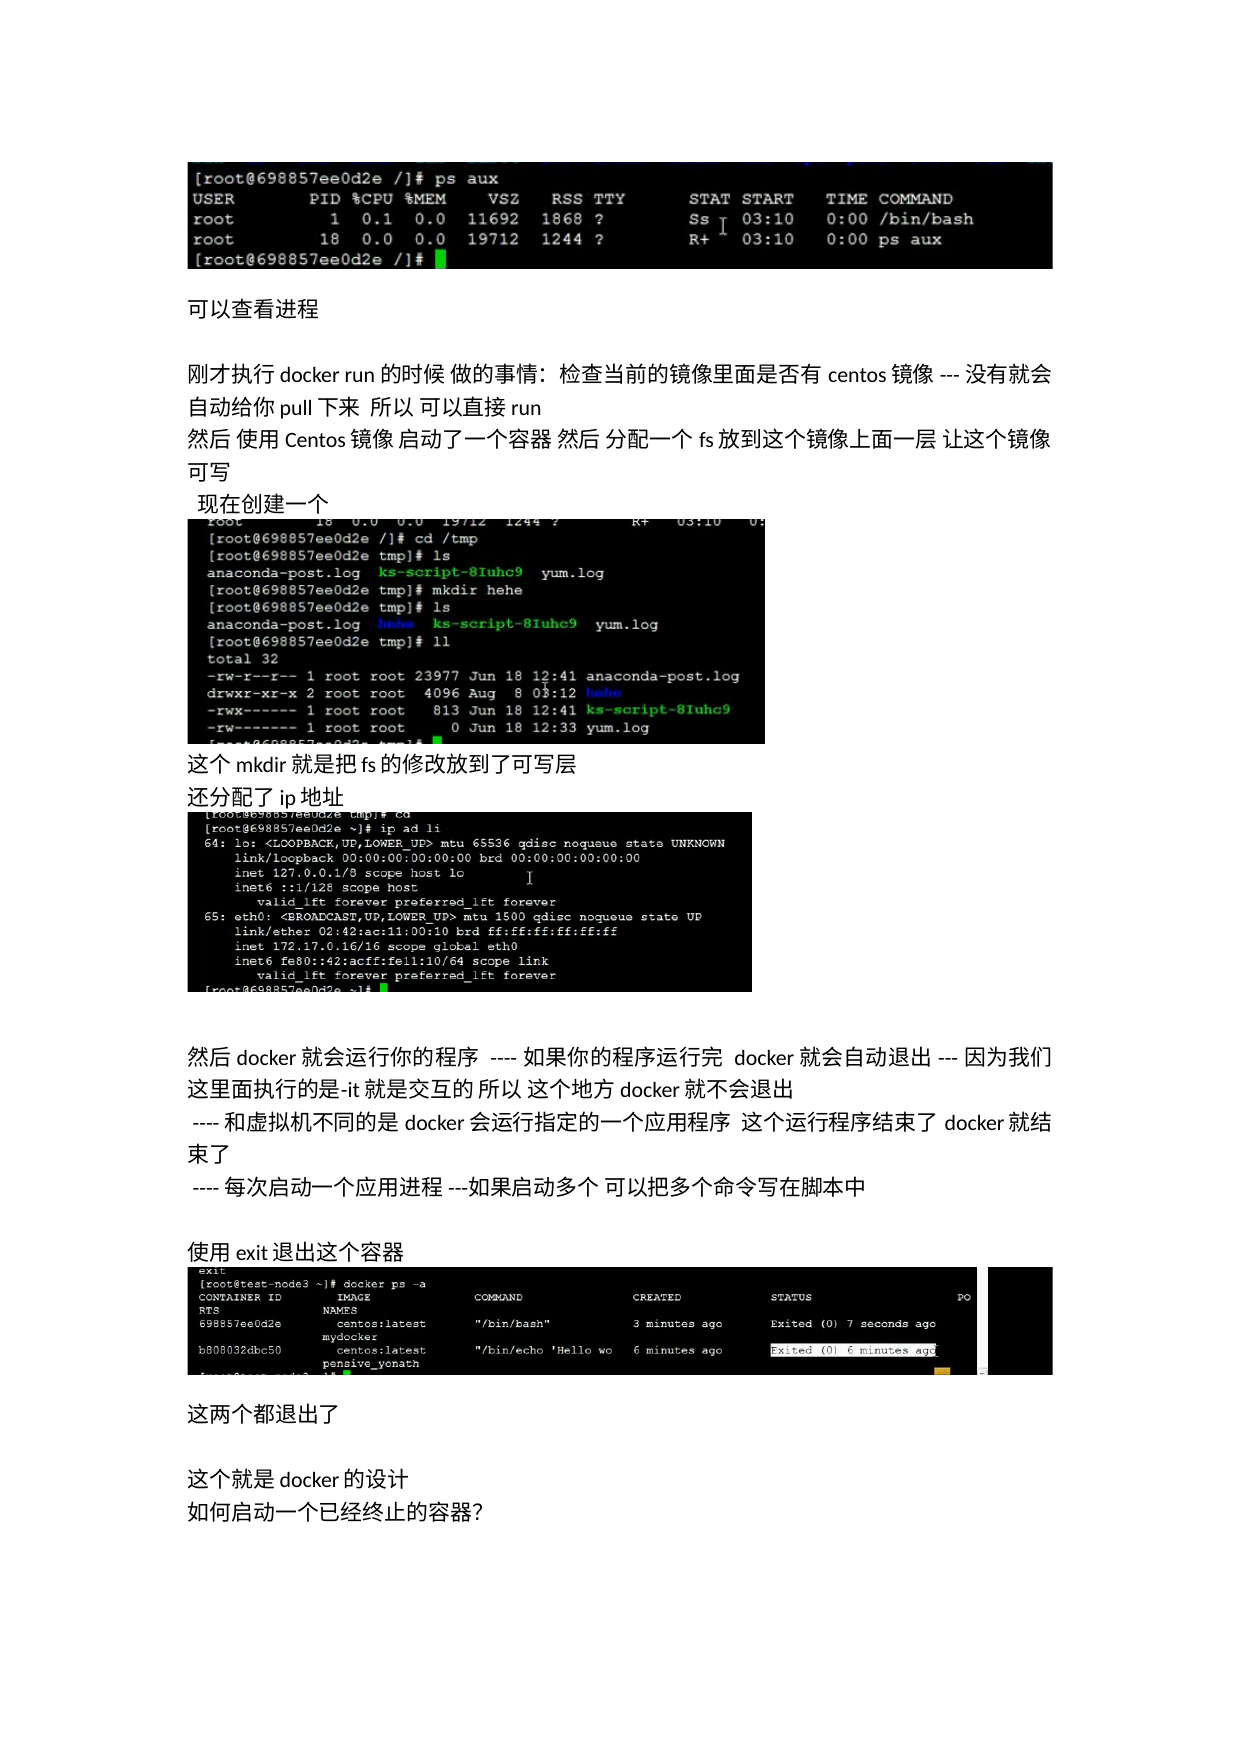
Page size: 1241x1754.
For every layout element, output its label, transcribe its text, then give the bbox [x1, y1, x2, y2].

text 现在创建一个 [187, 487, 1053, 519]
picture [187, 1267, 1053, 1375]
text 如何启动一个已经终止的容器？ [187, 1494, 1053, 1527]
text 可以查看进程 [187, 292, 1053, 324]
text 使用exit退出这个容器 [187, 1234, 1053, 1267]
text 然后 使用Centos镜像 启动了一个容器 然后 分配一个fs放到这个镜像上面一层 让这个镜像可写 [187, 422, 1053, 487]
picture [187, 519, 765, 744]
text 然后docker就会运行你的程序 ---- 如果你的程序运行完 docker就会自动退出 --- 因为我们这里面执行的是-it 就是交互的 所以 这个地方 docker就不会退出 [187, 1039, 1053, 1104]
text ---- 每次启动一个应用进程 ---如果启动多个 可以把多个命令写在脚本中 [187, 1169, 1053, 1202]
text ---- 和虚拟机不同的是 docker会运行指定的一个应用程序 这个运行程序结束了 docker就结束了 [187, 1104, 1053, 1169]
text 这个就是docker的设计 [187, 1462, 1053, 1494]
picture [187, 162, 1053, 269]
text 刚才执行docker run的时候 做的事情：检查当前的镜像里面是否有centos镜像 --- 没有就会自动给你pull下来 所以 可以直接run [187, 357, 1053, 422]
text 这个mkdir就是把fs的修改放到了可写层 [187, 747, 1053, 779]
text 这两个都退出了 [187, 1397, 1053, 1429]
picture [187, 812, 752, 992]
text 还分配了ip地址 [187, 779, 1053, 812]
